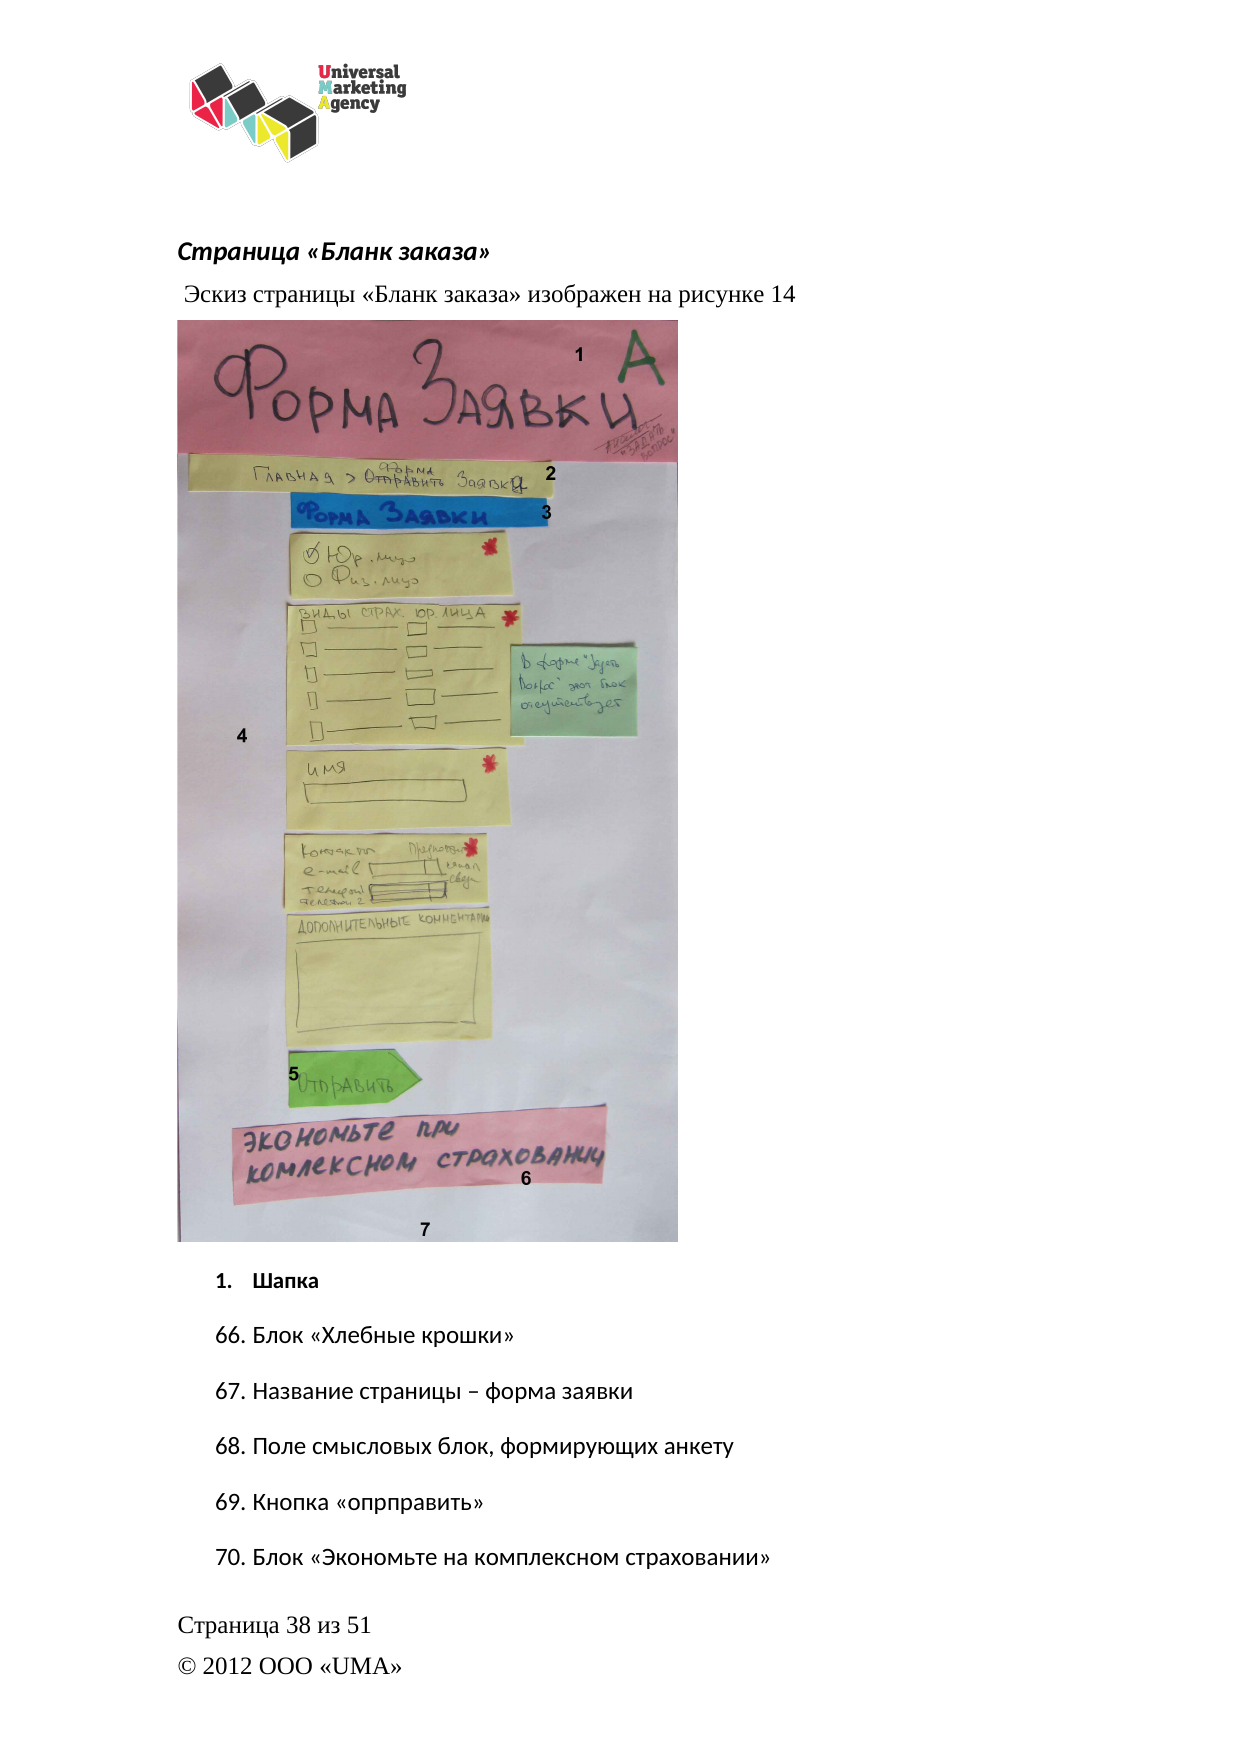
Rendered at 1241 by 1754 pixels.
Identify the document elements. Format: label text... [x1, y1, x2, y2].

text Блок «Хлебные крошки» [215, 1319, 1152, 1350]
picture [177, 24, 415, 193]
text Блок «Экономьте на комплексном страховании» [215, 1541, 1152, 1572]
text Кнопка «опрправить» [215, 1486, 1152, 1516]
picture [177, 320, 678, 1242]
subtitle Страница «Бланк заказа» [177, 234, 1152, 267]
text Эскиз страницы «Бланк заказа» изображен на рисунке 14 [177, 279, 1152, 308]
text Название страницы – форма заявки [215, 1375, 1152, 1405]
list Шапка [215, 1266, 1152, 1294]
text Поле смысловых блок, формирующих анкету [215, 1430, 1152, 1461]
